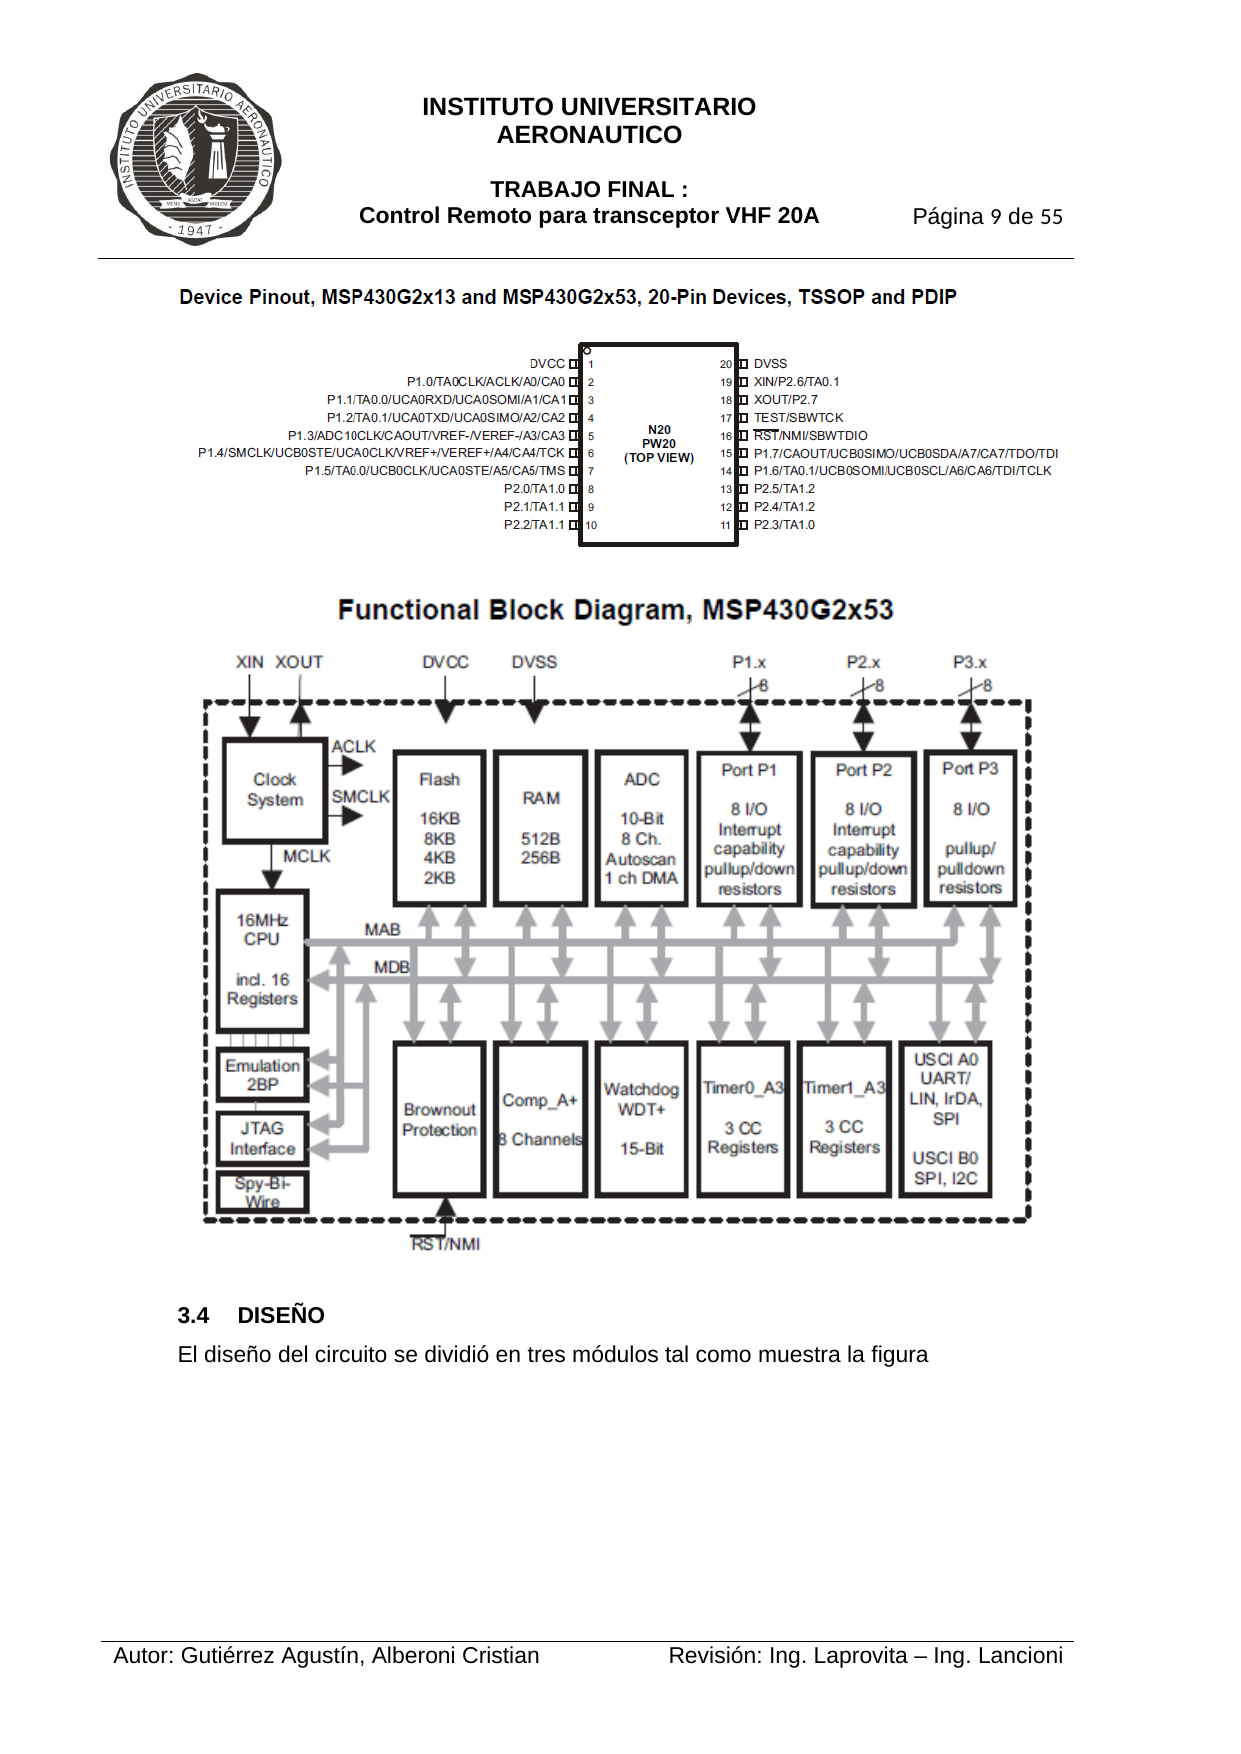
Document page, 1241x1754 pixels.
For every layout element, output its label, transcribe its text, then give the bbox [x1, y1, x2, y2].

text El diseño del circuito se dividió en tres módulos tal como muestra la figura [177, 1341, 1063, 1367]
picture [177, 287, 1063, 553]
list DISEÑO [177, 1302, 1063, 1328]
picture [109, 73, 282, 246]
picture [192, 590, 1049, 1255]
